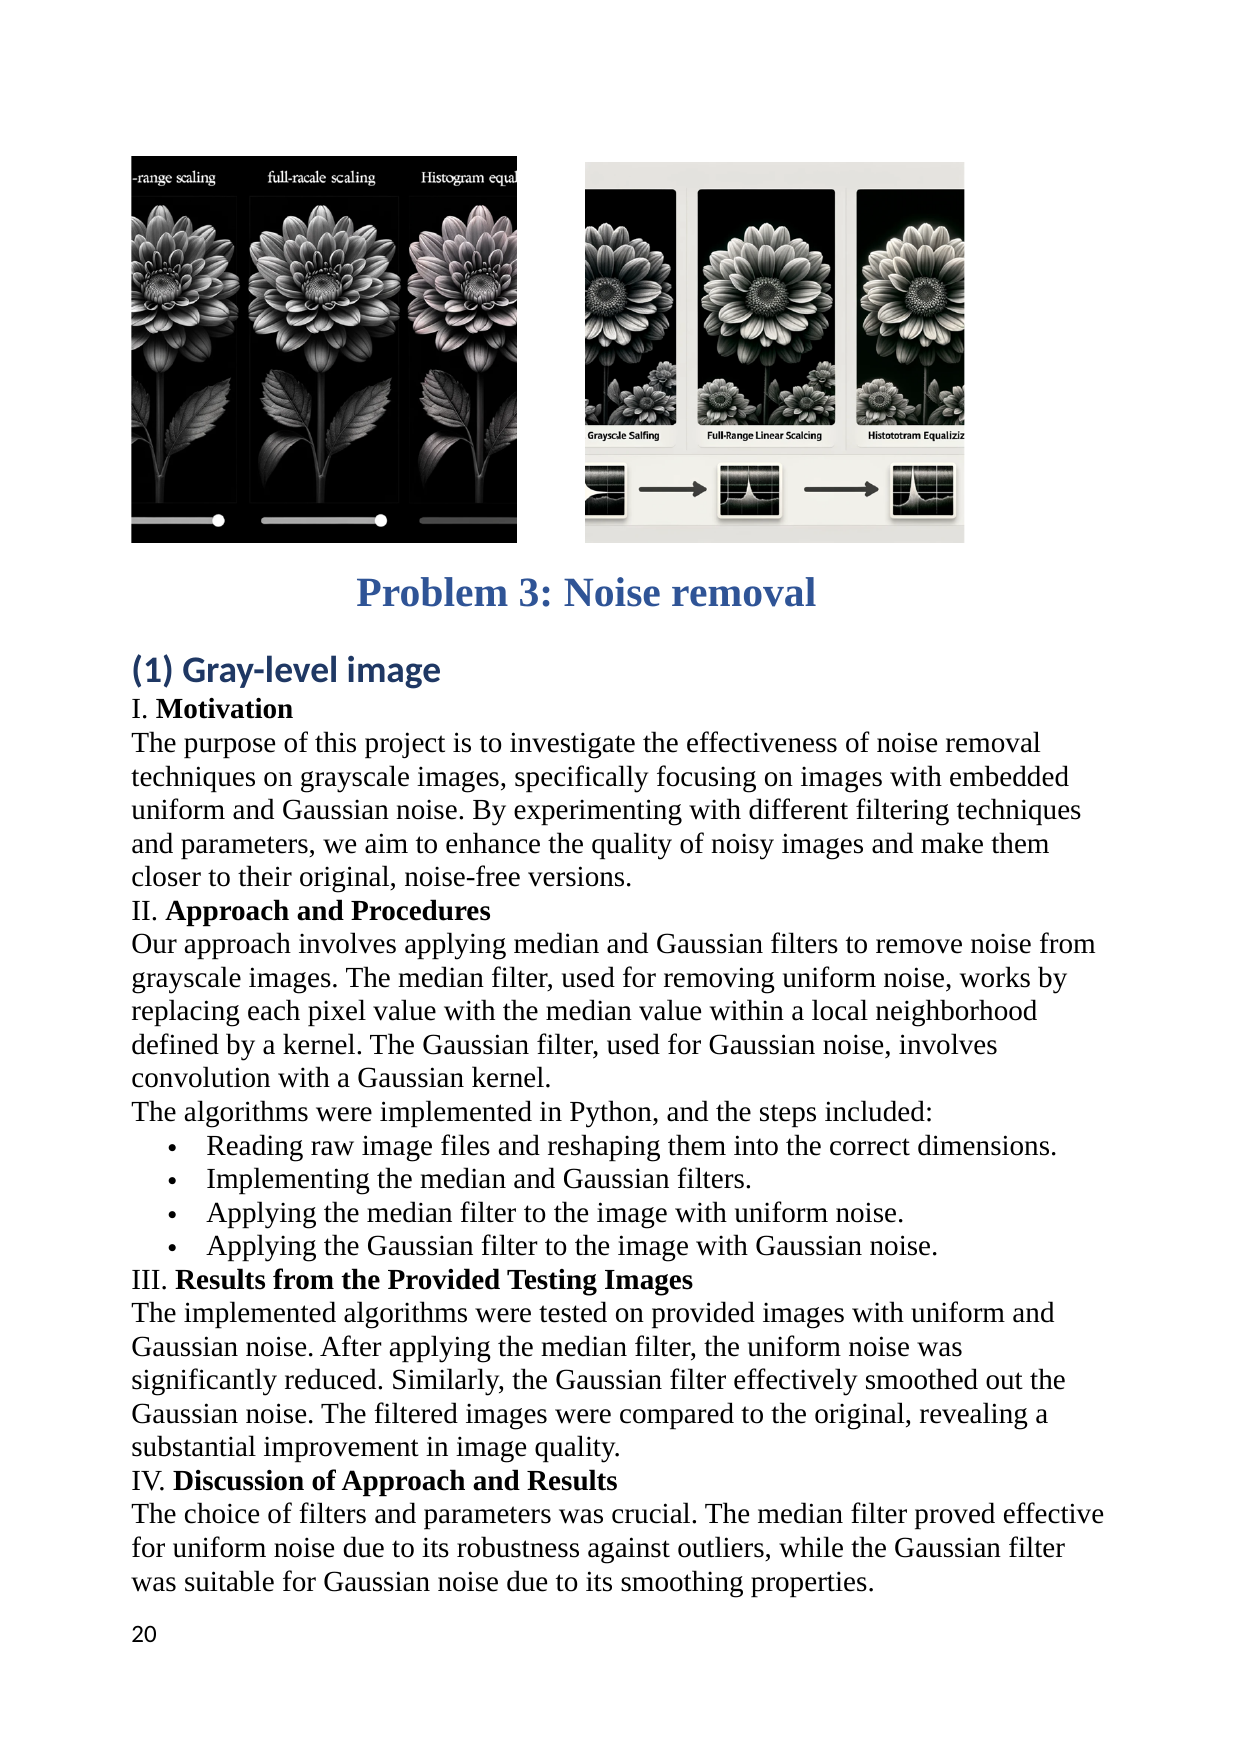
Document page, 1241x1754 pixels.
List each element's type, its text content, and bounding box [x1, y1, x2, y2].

subtitle Problem 3: Noise removal [281, 567, 1109, 615]
list Applying the median filter to the image with uniform noise. [169, 1195, 1109, 1228]
list Implementing the median and Gaussian filters. [169, 1161, 1109, 1195]
text The choice of filters and parameters was crucial. The median filter proved effective for uniform noise due to its robustness against outliers, while the Gaussian filter was suitable for Gaussian noise due to its smoothing properties. [131, 1497, 1109, 1597]
list Reading raw image files and reshaping them into the correct dimensions. [169, 1128, 1109, 1161]
text The purpose of this project is to investigate the effectiveness of noise removal techniques on grayscale images, specifically focusing on images with embedded uniform and Gaussian noise. By experimenting with different filtering techniques and parameters, we aim to enhance the quality of noisy images and make them closer to their original, noise-free versions. [131, 725, 1109, 893]
text (1) Gray-level image [131, 646, 1109, 692]
picture [131, 156, 517, 543]
picture [585, 162, 965, 543]
text Our approach involves applying median and Gaussian filters to remove noise from grayscale images. The median filter, used for removing uniform noise, works by replacing each pixel value with the median value within a local neighborhood defined by a kernel. The Gaussian filter, used for Gaussian noise, involves convolution with a Gaussian kernel. [131, 926, 1109, 1094]
text The algorithms were implemented in Python, and the steps included: [131, 1094, 1109, 1128]
list Applying the Gaussian filter to the image with Gaussian noise. [169, 1228, 1109, 1262]
text III. Results from the Provided Testing Images [131, 1262, 1109, 1295]
text II. Approach and Procedures [131, 893, 1109, 926]
text The implemented algorithms were tested on provided images with uniform and Gaussian noise. After applying the median filter, the uniform noise was significantly reduced. Similarly, the Gaussian filter effectively smoothed out the Gaussian noise. The filtered images were compared to the original, revealing a substantial improvement in image quality. [131, 1295, 1109, 1463]
text IV. Discussion of Approach and Results [131, 1463, 1109, 1497]
text I. Motivation [131, 692, 1109, 725]
